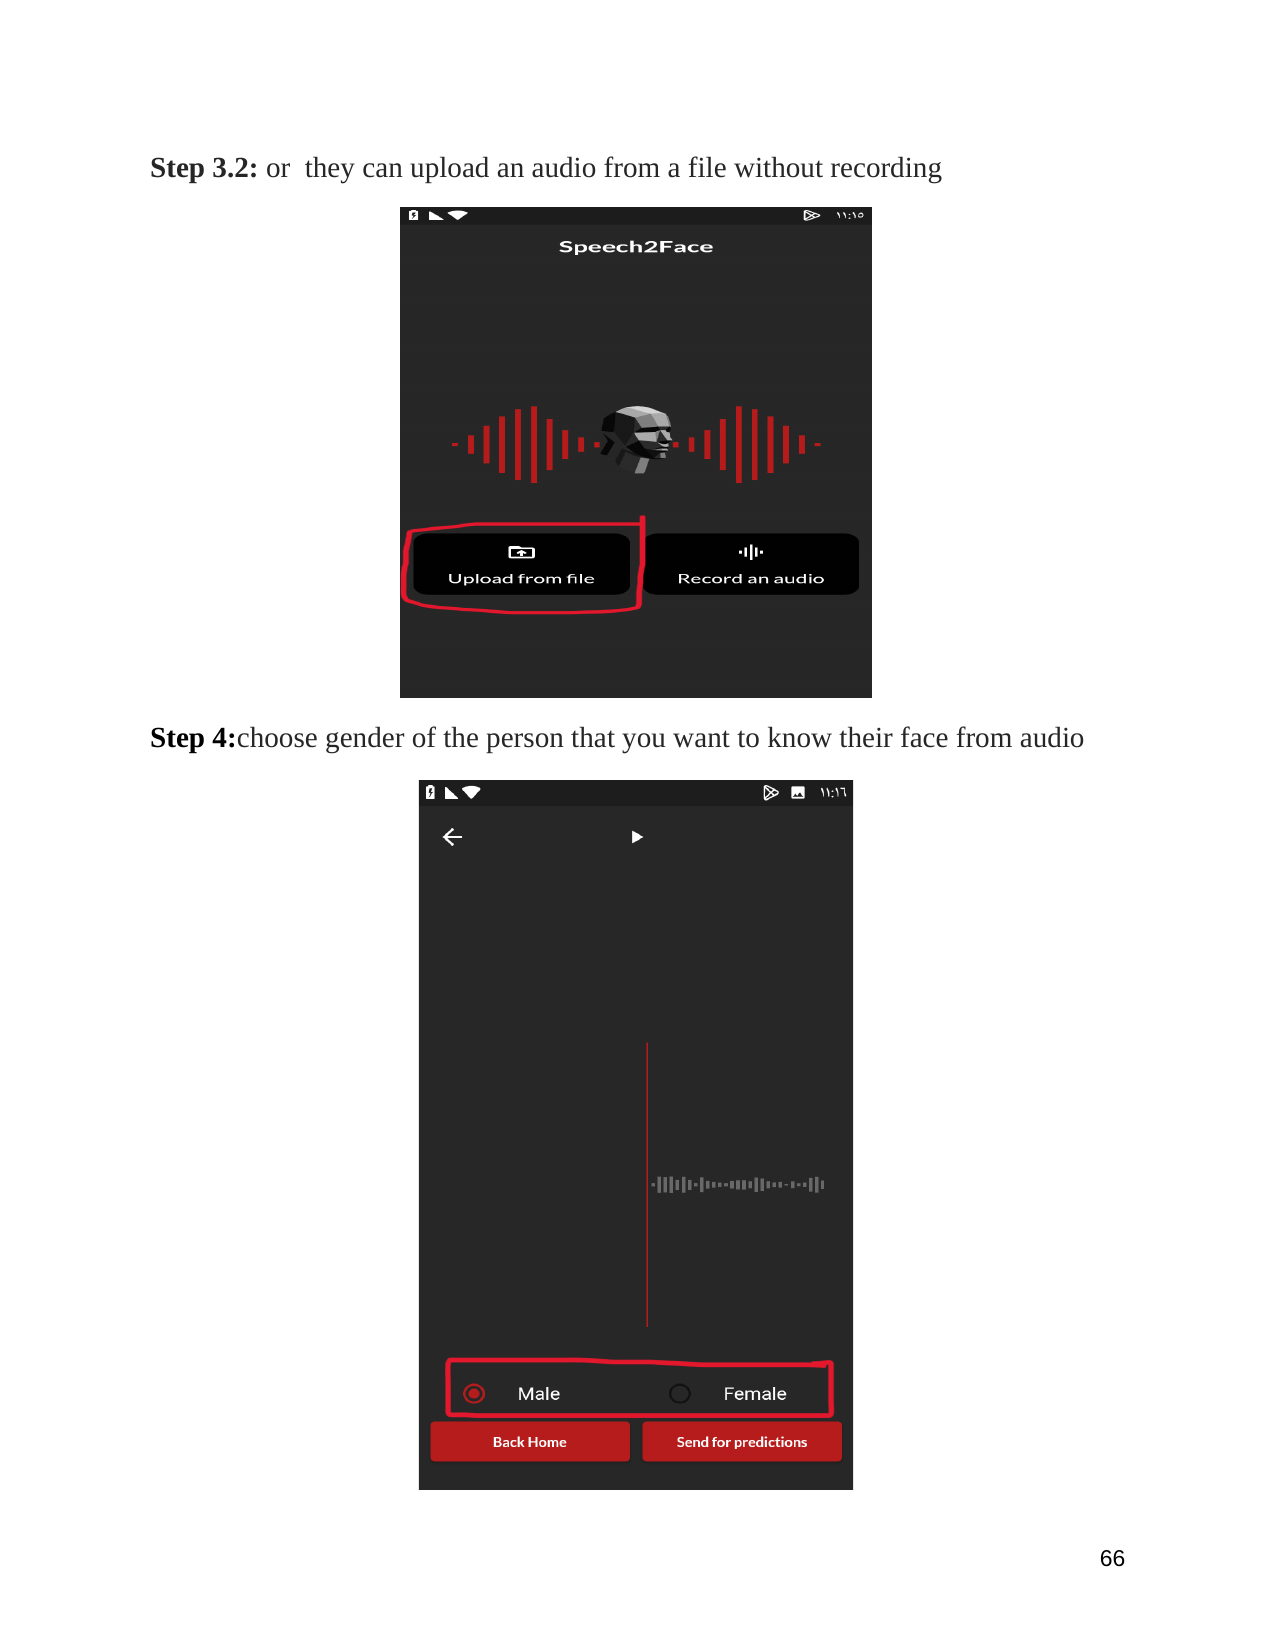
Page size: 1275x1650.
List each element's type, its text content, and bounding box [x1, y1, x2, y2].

text Step 3.2: or they can upload an audio from a file without recording [150, 150, 1122, 183]
picture [400, 207, 872, 698]
picture [418, 780, 854, 1490]
text Step 4:choose gender of the person that you want to know their face from audio [150, 721, 1125, 754]
